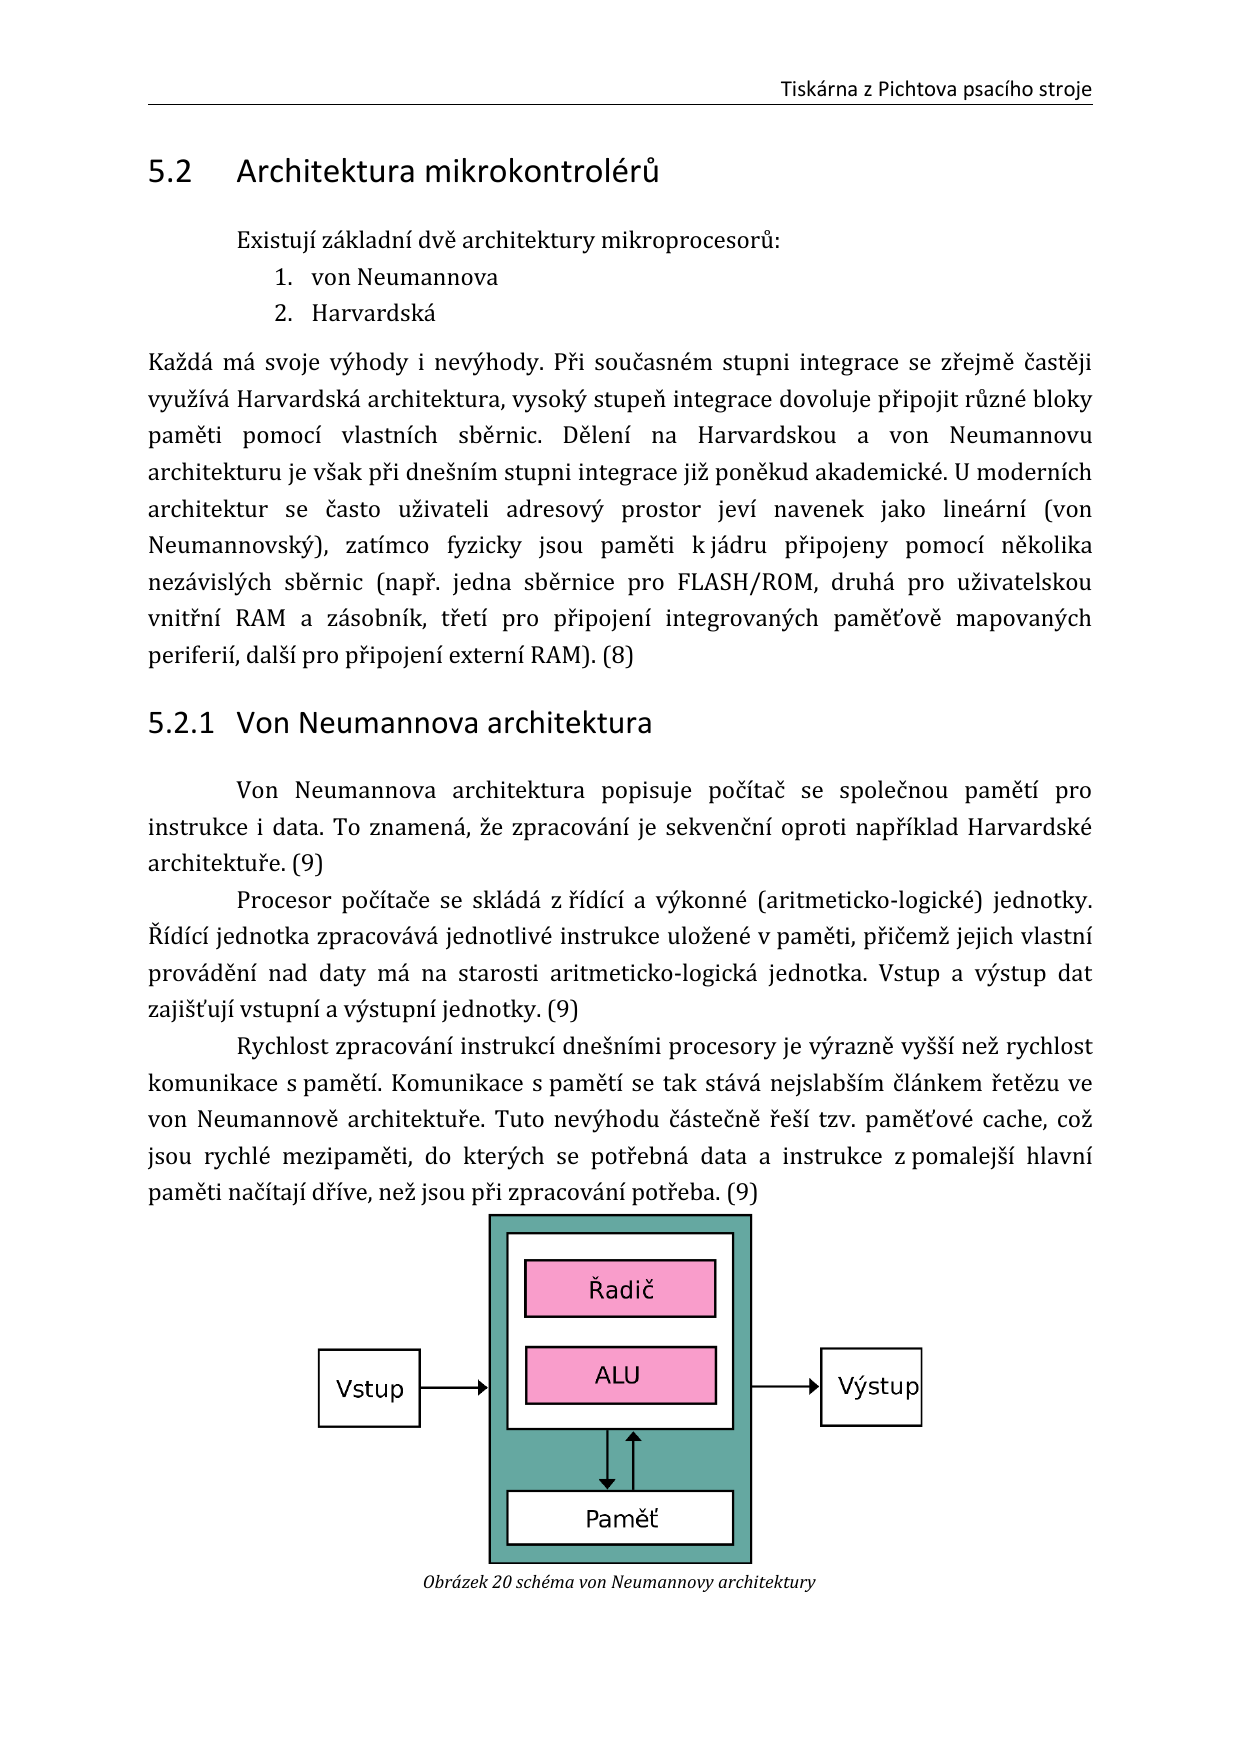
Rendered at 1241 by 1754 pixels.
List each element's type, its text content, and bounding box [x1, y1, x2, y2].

picture [317, 1213, 923, 1564]
text Rychlost zpracování instrukcí dnešními procesory je výrazně vyšší než rychlost komunikace s pamětí. Komunikace s pamětí se tak stává nejslabším článkem řetězu ve von Neumannově architektuře. Tuto nevýhodu částečně řeší tzv. paměťové cache, což jsou rychlé mezipaměti, do kterých se potřebná data a instrukce z pomalejší hlavní paměti načítají dříve, než jsou při zpracování potřeba. [148, 1031, 1093, 1206]
subtitle Von Neumannova architektura [148, 701, 1093, 742]
list von Neumannova [274, 261, 1093, 291]
text Existují základní dvě architektury mikroprocesorů: [148, 225, 1093, 254]
list Harvardská [274, 298, 1093, 327]
text Von Neumannova architektura popisuje počítač se společnou pamětí pro instrukce i data. To znamená, že zpracování je sekvenční oproti například Harvardské architektuře. [148, 775, 1093, 877]
text Každá má svoje výhody i nevýhody. Při současném stupni integrace se zřejmě častěji využívá Harvardská architektura, vysoký stupeň integrace dovoluje připojit různé bloky paměti pomocí vlastních sběrnic. Dělení na Harvardskou a von Neumannovu architekturu je však při dnešním stupni integrace již poněkud akademické. U moderních architektur se často uživateli adresový prostor jeví navenek jako lineární (von Neumannovský), zatímco fyzicky jsou paměti k jádru připojeny pomocí několika nezávislých sběrnic (např. jedna sběrnice pro FLASH/ROM, druhá pro uživatelskou vnitřní RAM a zásobník, třetí pro připojení integrovaných paměťově mapovaných periferií, další pro připojení externí RAM). [148, 347, 1093, 669]
text Procesor počítače se skládá z řídící a výkonné (aritmeticko-logické) jednotky. Řídící jednotka zpracovává jednotlivé instrukce uložené v paměti, přičemž jejich vlastní provádění nad daty má na starosti aritmeticko-logická jednotka. Vstup a výstup dat zajišťují vstupní a výstupní jednotky. [148, 884, 1093, 1023]
subtitle Architektura mikrokontrolérů [148, 148, 1093, 191]
text Obrázek 20 schéma von Neumannovy architektury [148, 1571, 1093, 1592]
